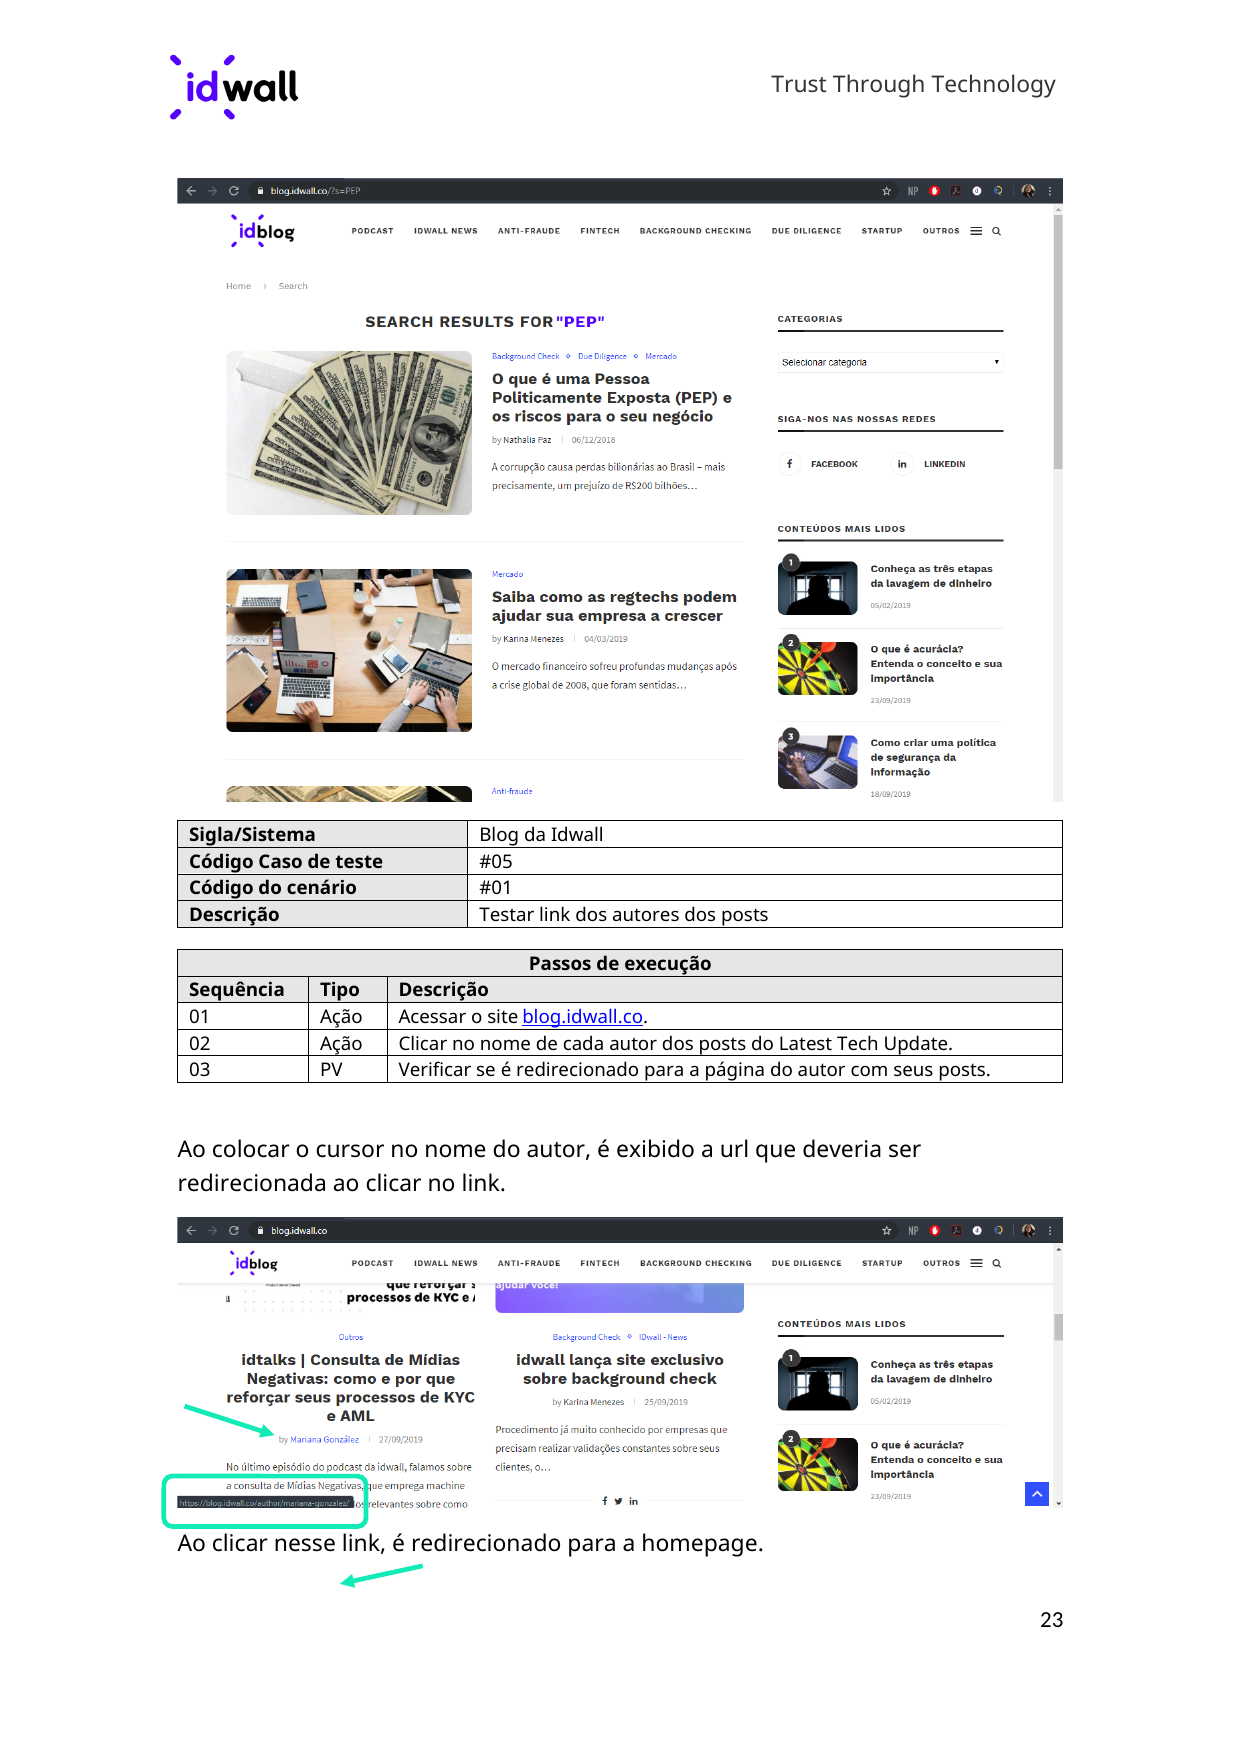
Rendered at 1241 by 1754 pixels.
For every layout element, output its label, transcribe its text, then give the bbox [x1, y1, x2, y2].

text Ao clicar nesse link, é redirecionado para a homepage. [177, 1527, 1063, 1558]
table_header Sigla/Sistema [178, 821, 467, 847]
picture [177, 1217, 1063, 1508]
table_cell Acessar o site blog.idwall.co. [388, 1003, 1062, 1029]
table_cell Clicar no nome de cada autor dos posts do Latest Tech Update. [388, 1030, 1062, 1055]
table_cell Descrição [178, 901, 467, 927]
table_header Passos de execução [178, 950, 1062, 976]
table_cell Ação [309, 1030, 387, 1055]
text Ao colocar o cursor no nome do autor, é exibido a url que deveria ser redirecionada ao clicar no link. [177, 1133, 1063, 1198]
table_cell Código Caso de teste [178, 848, 467, 873]
table_cell Código do cenário [178, 875, 467, 900]
picture [164, 17, 304, 157]
table_cell Testar link dos autores dos posts [468, 901, 1062, 927]
table_cell Tipo [309, 977, 387, 1002]
table_cell 02 [178, 1030, 308, 1055]
table_cell Sequência [178, 977, 308, 1002]
table_header Blog da Idwall [468, 821, 1062, 847]
picture [177, 178, 1063, 802]
table_cell Ação [309, 1003, 387, 1029]
table_cell Verificar se é redirecionado para a página do autor com seus posts. [388, 1056, 1062, 1082]
picture [177, 1479, 363, 1508]
table_cell #01 [468, 875, 1062, 900]
table_cell #05 [468, 848, 1062, 873]
table_cell Descrição [388, 977, 1062, 1002]
table_cell 03 [178, 1056, 308, 1082]
table_cell PV [309, 1056, 387, 1082]
table_cell 01 [178, 1003, 308, 1029]
